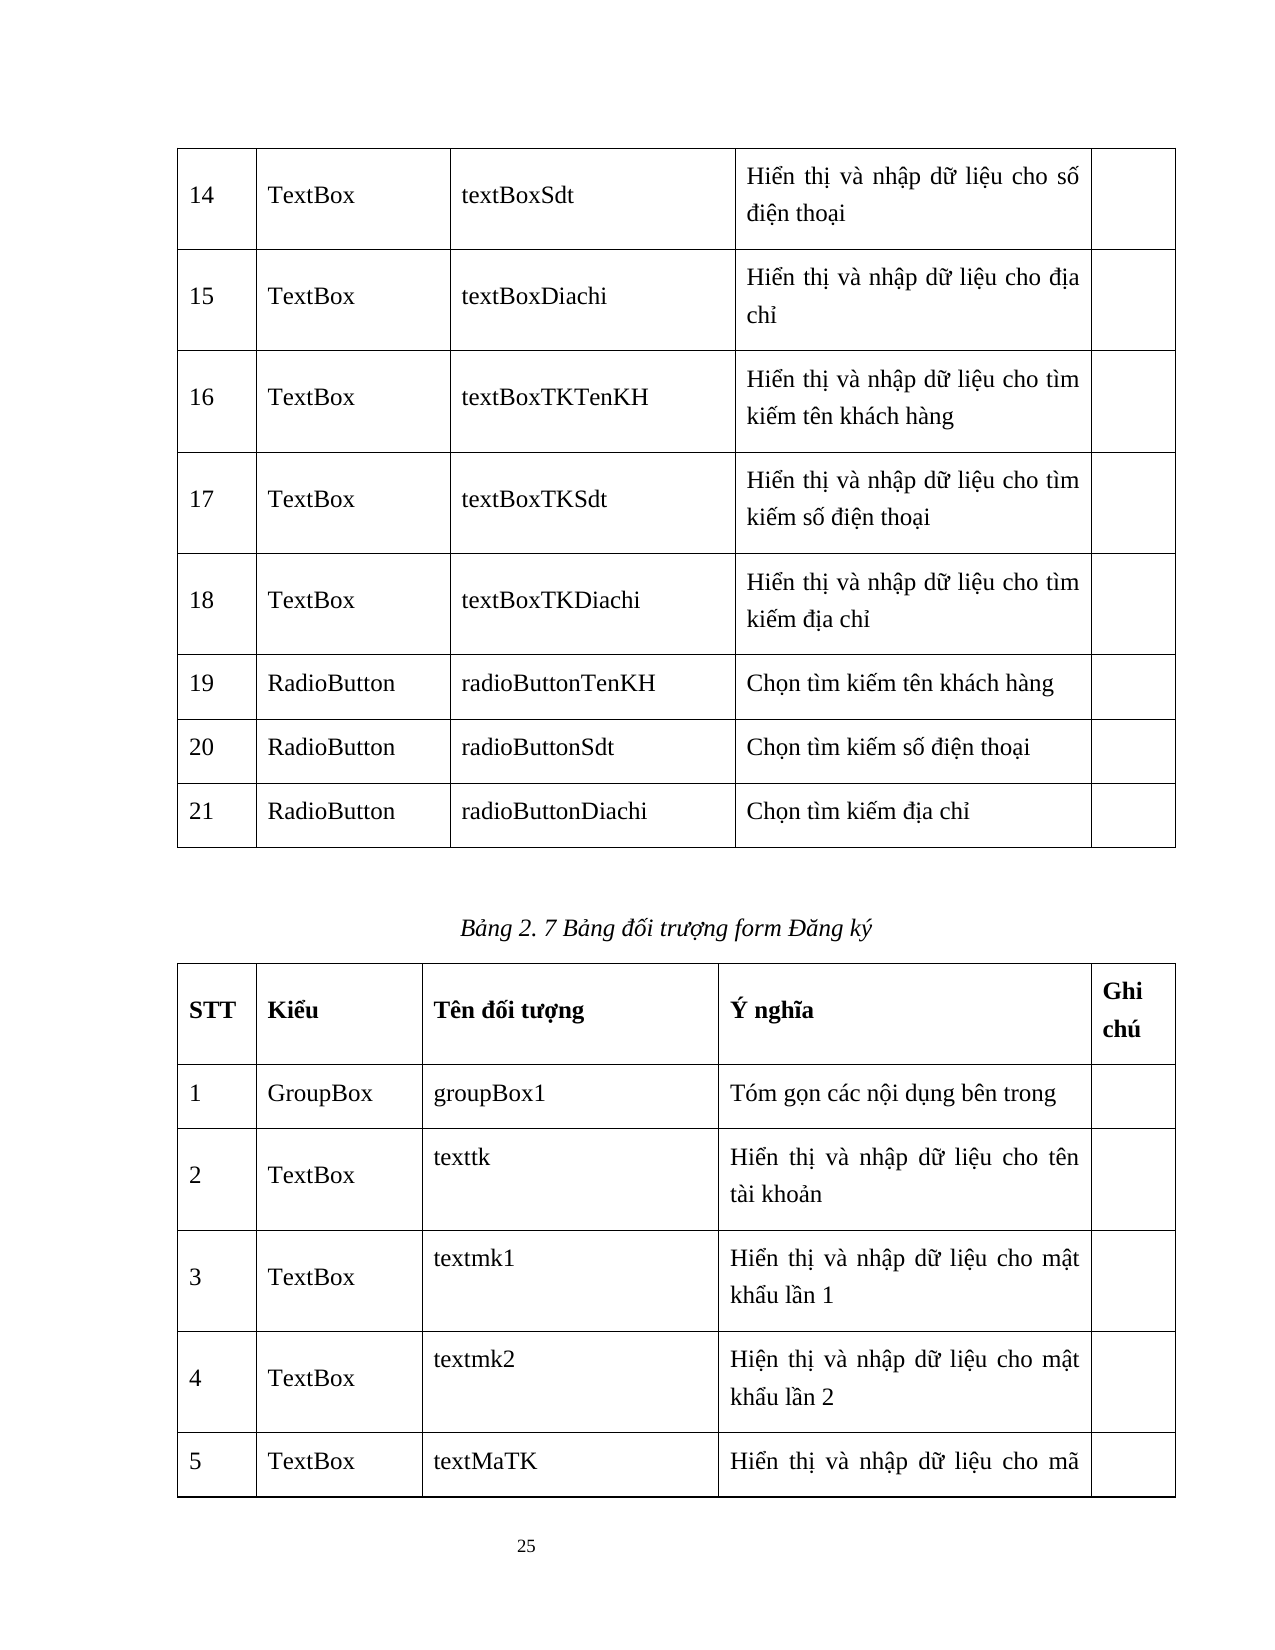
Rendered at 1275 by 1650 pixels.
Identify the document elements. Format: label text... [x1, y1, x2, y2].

table_cell 18 [178, 554, 256, 654]
table_cell [1092, 1231, 1175, 1331]
table_cell 20 [178, 720, 256, 782]
table_cell Hiển thị và nhập dữ liệu cho tên tài khoản [719, 1129, 1091, 1229]
table_cell [1092, 720, 1175, 782]
table_cell 14 [178, 149, 256, 249]
table_header Ý nghĩa [719, 964, 1091, 1064]
table_cell [1092, 351, 1175, 452]
table_cell Hiển thị và nhập dữ liệu cho tìm kiếm tên khách hàng [736, 351, 1091, 452]
table_cell Hiển thị và nhập dữ liệu cho tìm kiếm địa chỉ [736, 554, 1091, 654]
table_cell TextBox [257, 554, 450, 654]
table_cell [1092, 554, 1175, 654]
table_cell textBoxDiachi [451, 250, 735, 350]
table_cell 1 [178, 1065, 256, 1128]
table_cell [1092, 784, 1175, 847]
table_header STT [178, 964, 256, 1064]
table_cell 17 [178, 453, 256, 553]
table_cell radioButtonDiachi [451, 784, 735, 847]
table_cell 2 [178, 1129, 256, 1229]
table_cell TextBox [257, 453, 450, 553]
table_cell texttk [423, 1129, 718, 1229]
table_header Ghi chú [1092, 964, 1175, 1064]
table_cell radioButtonSdt [451, 720, 735, 782]
table_cell textBoxSdt [451, 149, 735, 249]
table_cell 21 [178, 784, 256, 847]
table_header Tên đối tượng [423, 964, 718, 1064]
table_cell Hiển thị và nhập dữ liệu cho mật khẩu lần 1 [719, 1231, 1091, 1331]
table_cell TextBox [257, 250, 450, 350]
table_cell Hiển thị và nhập dữ liệu cho địa chỉ [736, 250, 1091, 350]
table_cell 5 [178, 1433, 256, 1496]
table_cell Hiển thị và nhập dữ liệu cho tìm kiếm số điện thoại [736, 453, 1091, 553]
table_cell GroupBox [257, 1065, 422, 1128]
table_cell TextBox [257, 1231, 422, 1331]
table_cell 16 [178, 351, 256, 452]
table_cell RadioButton [257, 720, 450, 782]
table_cell TextBox [257, 1129, 422, 1229]
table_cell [719, 1433, 1091, 1496]
table_cell Chọn tìm kiếm số điện thoại [736, 720, 1091, 782]
table_cell [1092, 149, 1175, 249]
table_cell radioButtonTenKH [451, 655, 735, 718]
table_cell [1092, 655, 1175, 718]
table_cell textmk1 [423, 1231, 718, 1331]
table_cell Hiện thị và nhập dữ liệu cho mật khẩu lần 2 [719, 1332, 1091, 1432]
table_cell TextBox [257, 1433, 422, 1496]
table_cell RadioButton [257, 655, 450, 718]
table_cell Tóm gọn các nội dụng bên trong [719, 1065, 1091, 1128]
table_cell textBoxTKTenKH [451, 351, 735, 452]
table_cell textMaTK [423, 1433, 718, 1496]
table_cell [1092, 250, 1175, 350]
table_cell [1092, 1433, 1175, 1496]
table_cell Hiển thị và nhập dữ liệu cho số điện thoại [736, 149, 1091, 249]
table_cell TextBox [257, 1332, 422, 1432]
table_cell 19 [178, 655, 256, 718]
table_cell groupBox1 [423, 1065, 718, 1128]
table_cell [1092, 1065, 1175, 1128]
table_cell [1092, 453, 1175, 553]
table_cell Chọn tìm kiếm địa chỉ [736, 784, 1091, 847]
table_cell RadioButton [257, 784, 450, 847]
table_header Kiểu [257, 964, 422, 1064]
table_cell textmk2 [423, 1332, 718, 1432]
table_cell textBoxTKDiachi [451, 554, 735, 654]
table_cell 4 [178, 1332, 256, 1432]
table_cell [1092, 1332, 1175, 1432]
table_cell textBoxTKSdt [451, 453, 735, 553]
table_cell 15 [178, 250, 256, 350]
table_cell TextBox [257, 351, 450, 452]
table_cell Chọn tìm kiếm tên khách hàng [736, 655, 1091, 718]
table_cell TextBox [257, 149, 450, 249]
table_cell 3 [178, 1231, 256, 1331]
text Bảng 2. 7 Bảng đối trượng form Đăng ký [177, 913, 1157, 942]
table_cell [1092, 1129, 1175, 1229]
